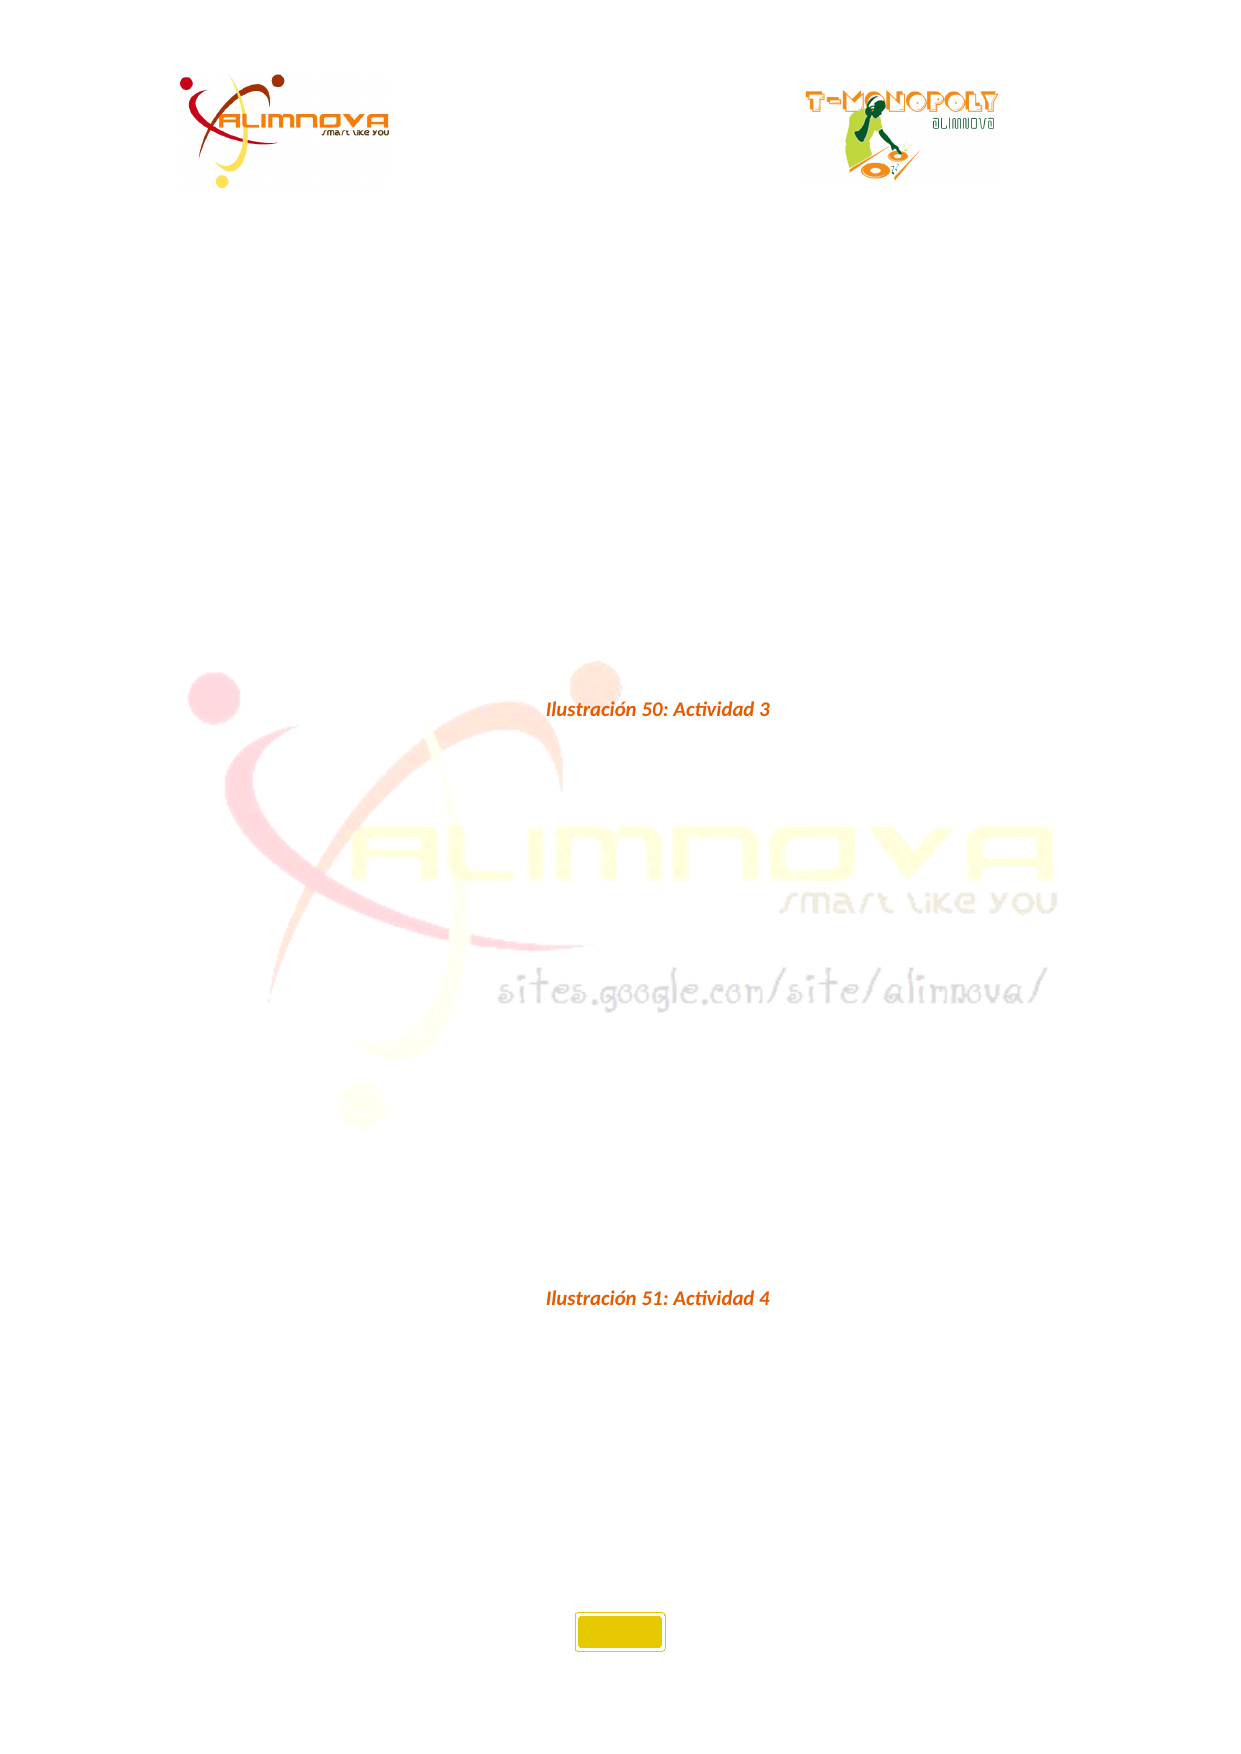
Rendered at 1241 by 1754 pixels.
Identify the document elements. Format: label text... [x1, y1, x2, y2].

picture [802, 79, 1002, 184]
picture [177, 73, 389, 189]
